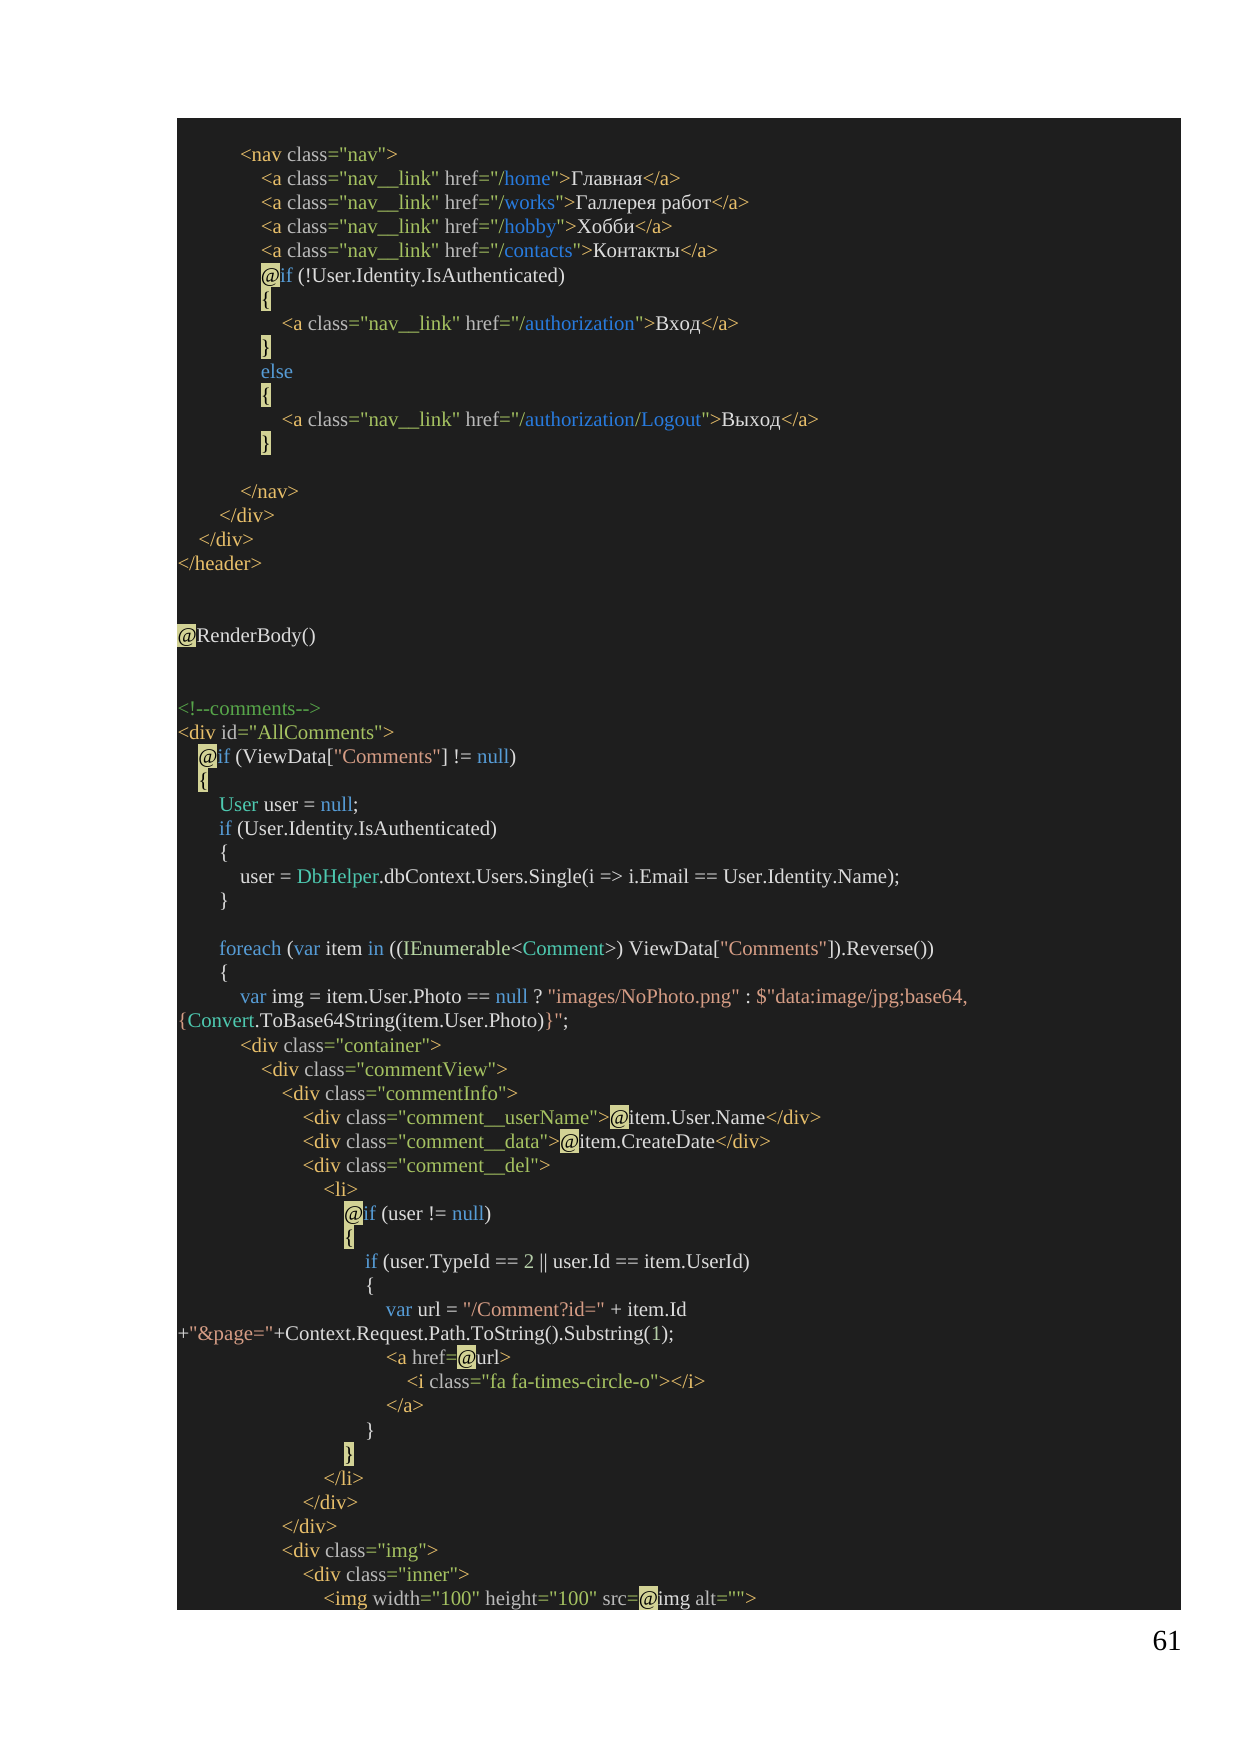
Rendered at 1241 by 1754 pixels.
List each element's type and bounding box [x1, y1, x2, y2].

text [177, 118, 1181, 1610]
